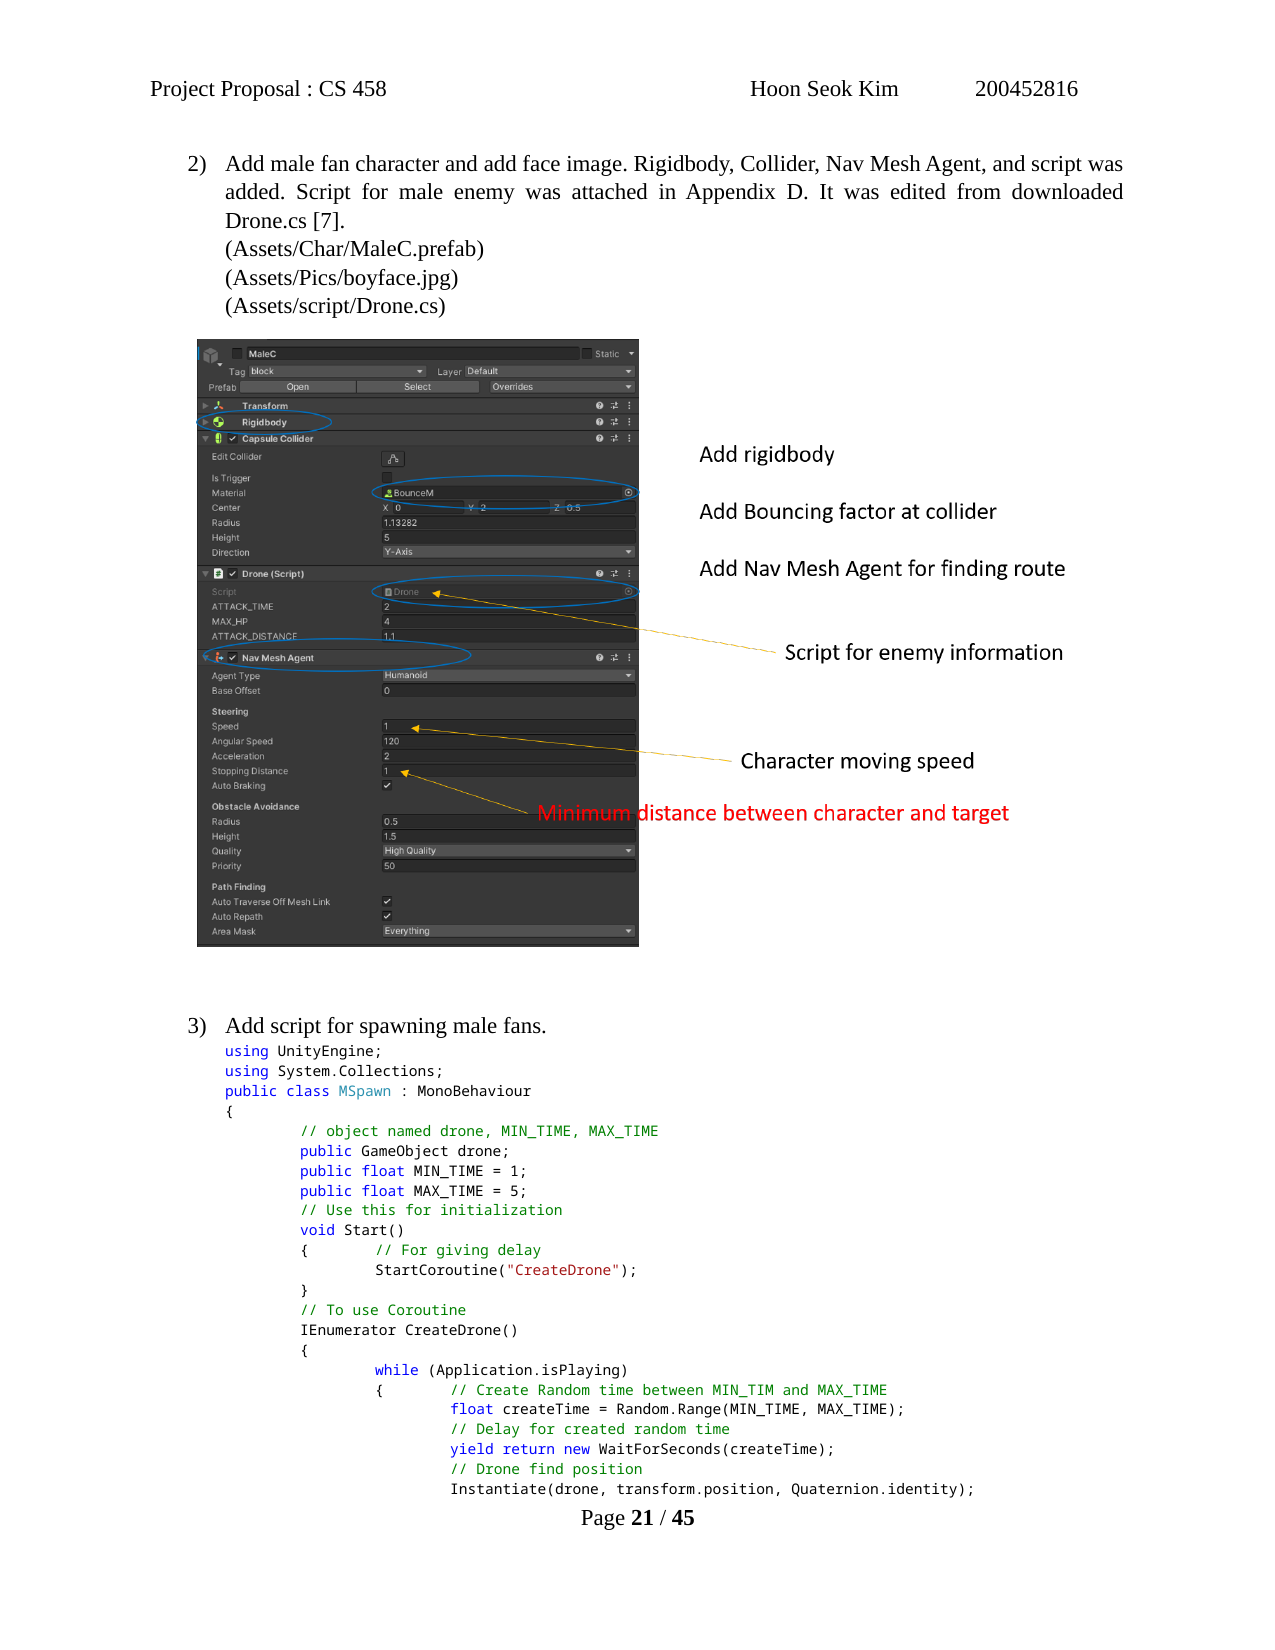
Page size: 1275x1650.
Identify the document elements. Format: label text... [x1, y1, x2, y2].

list StartCoroutine("CreateDrone"); [225, 1260, 1125, 1280]
list public float MAX_TIME = 5; [225, 1180, 1125, 1200]
list while (Application.isPlaying) [225, 1359, 1125, 1379]
list public class MSpawn : MonoBehaviour [225, 1081, 1125, 1101]
list { // Create Random time between MIN_TIM and MAX_TIME [225, 1379, 1125, 1399]
list // To use Coroutine [225, 1300, 1125, 1319]
list // Drone find position [225, 1459, 1125, 1479]
list using UnityEngine; [225, 1041, 1125, 1061]
list { [225, 1339, 1125, 1359]
list // Use this for initialization [225, 1200, 1125, 1220]
list // object named drone, MIN_TIME, MAX_TIME [225, 1121, 1125, 1141]
picture [196, 339, 1079, 947]
list Instantiate(drone, transform.position, Quaternion.identity); [225, 1479, 1125, 1499]
list float createTime = Random.Range(MIN_TIME, MAX_TIME); [225, 1399, 1125, 1419]
list yield return new WaitForSeconds(createTime); [225, 1439, 1125, 1459]
list IEnumerator CreateDrone() [225, 1319, 1125, 1339]
list } [225, 1280, 1125, 1300]
list (Assets/Char/MaleC.prefab) [225, 235, 1125, 262]
list using System.Collections; [225, 1061, 1125, 1081]
list void Start() [225, 1220, 1125, 1240]
list (Assets/script/Drone.cs) [225, 292, 1125, 318]
list // Delay for created random time [225, 1419, 1125, 1439]
list public GameObject drone; [225, 1141, 1125, 1160]
list (Assets/Pics/boyface.jpg) [225, 264, 1125, 290]
list { [225, 1101, 1125, 1121]
list public float MIN_TIME = 1; [225, 1160, 1125, 1180]
list { // For giving delay [225, 1240, 1125, 1260]
list Add male fan character and add face image. Rigidbody, Collider, Nav Mesh Agent, and script was added. Script for male enemy was attached in Appendix D. It was edited from downloaded Drone.cs [7]. [187, 150, 1125, 233]
list Add script for spawning male fans. [187, 1013, 1125, 1039]
